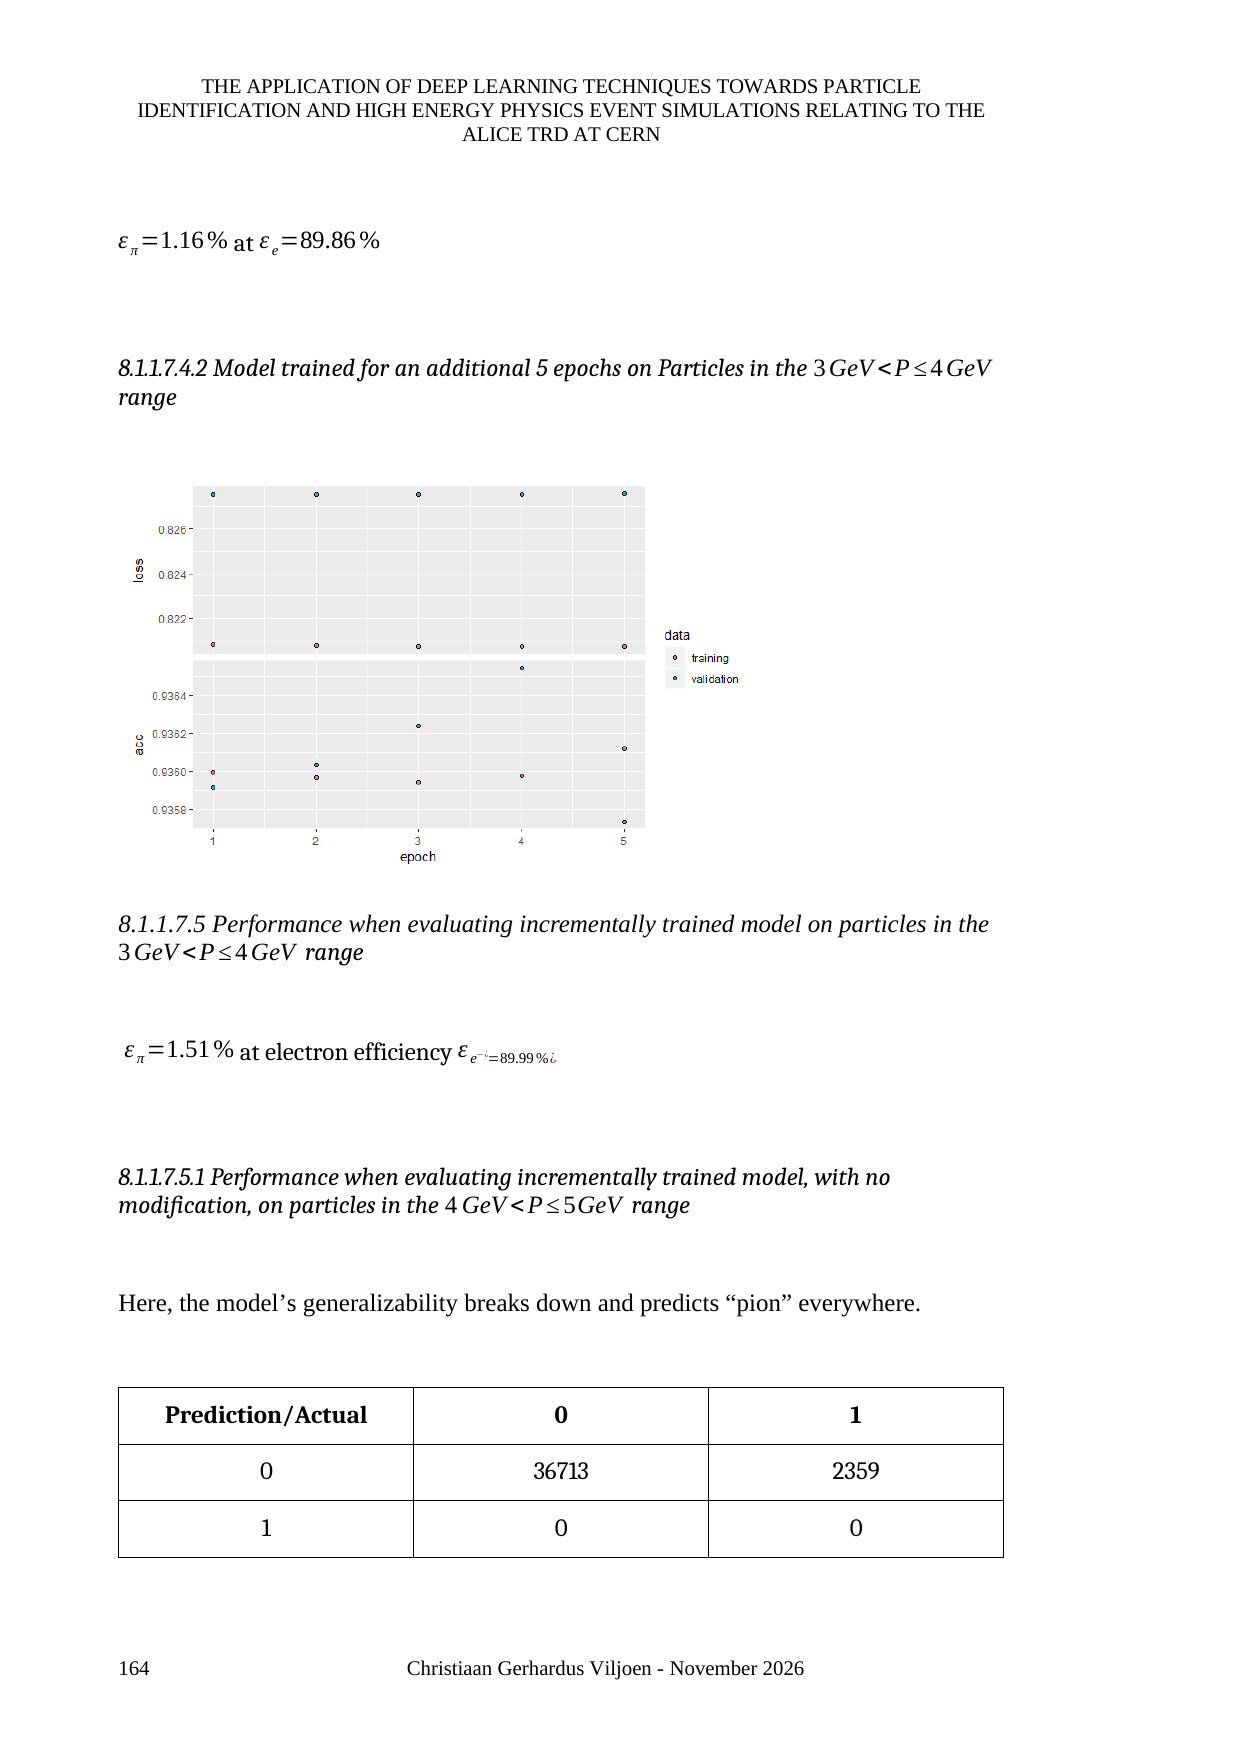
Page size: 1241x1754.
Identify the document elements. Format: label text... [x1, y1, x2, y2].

text at electron efficiency [118, 1035, 1004, 1067]
table_cell 0 [414, 1501, 708, 1557]
text Here, the model’s generalizability breaks down and predicts “pion” everywhere. [118, 1288, 1004, 1317]
text at [118, 227, 1004, 259]
table_header Prediction/Actual [119, 1388, 413, 1444]
table_cell 0 [709, 1501, 1003, 1557]
subtitle Performance when evaluating incrementally trained model, with no modification, on particles in the range [118, 1163, 1004, 1220]
picture [118, 479, 752, 870]
table_cell 36713 [414, 1445, 708, 1500]
subtitle Performance when evaluating incrementally trained model on particles in the range [118, 909, 1004, 967]
table_cell 1 [119, 1501, 413, 1557]
subtitle Model trained for an additional 5 epochs on Particles in the range [118, 354, 1004, 411]
table_header 1 [709, 1388, 1003, 1444]
table_header 0 [414, 1388, 708, 1444]
table_cell 2359 [709, 1445, 1003, 1500]
table_cell 0 [119, 1445, 413, 1500]
